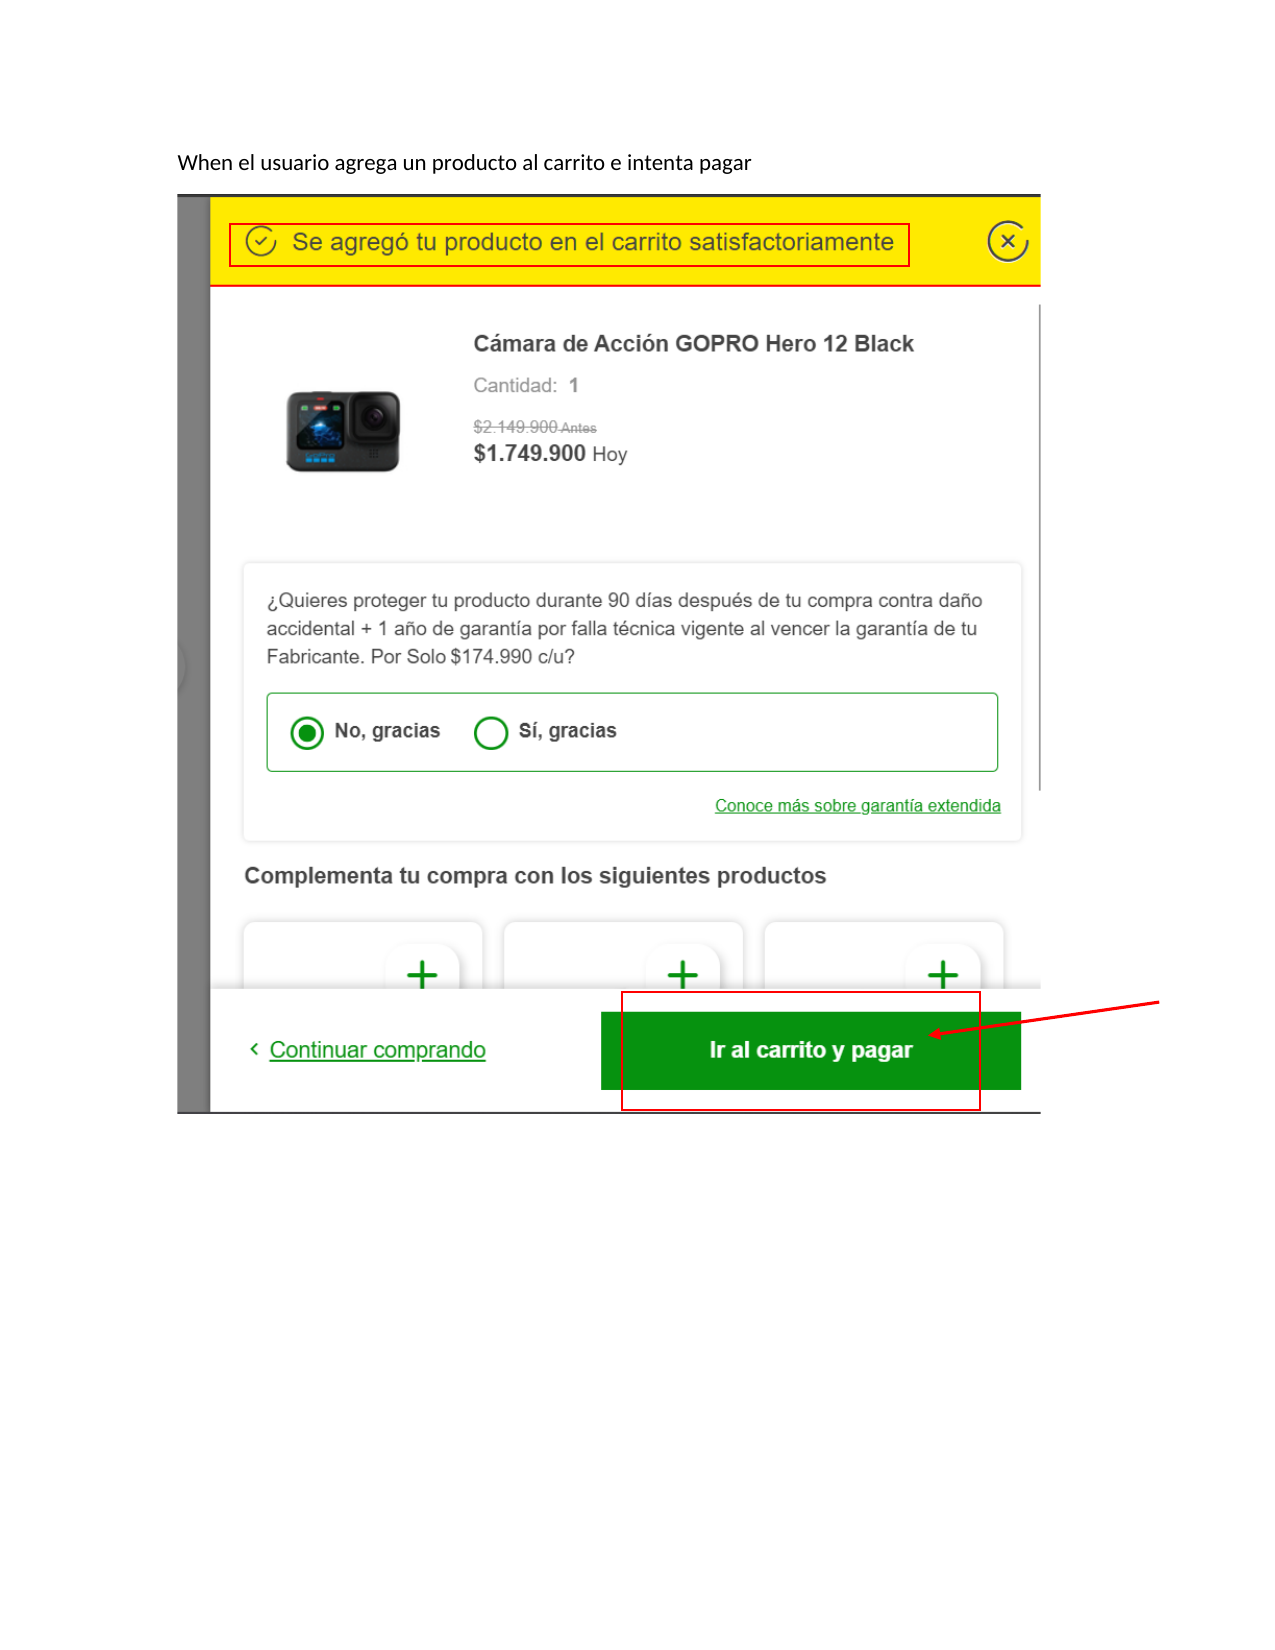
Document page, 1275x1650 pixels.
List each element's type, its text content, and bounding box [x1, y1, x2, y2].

picture [623, 993, 979, 1109]
picture [177, 194, 1041, 1114]
text When el usuario agrega un producto al carrito e intenta pagar [177, 148, 1098, 176]
